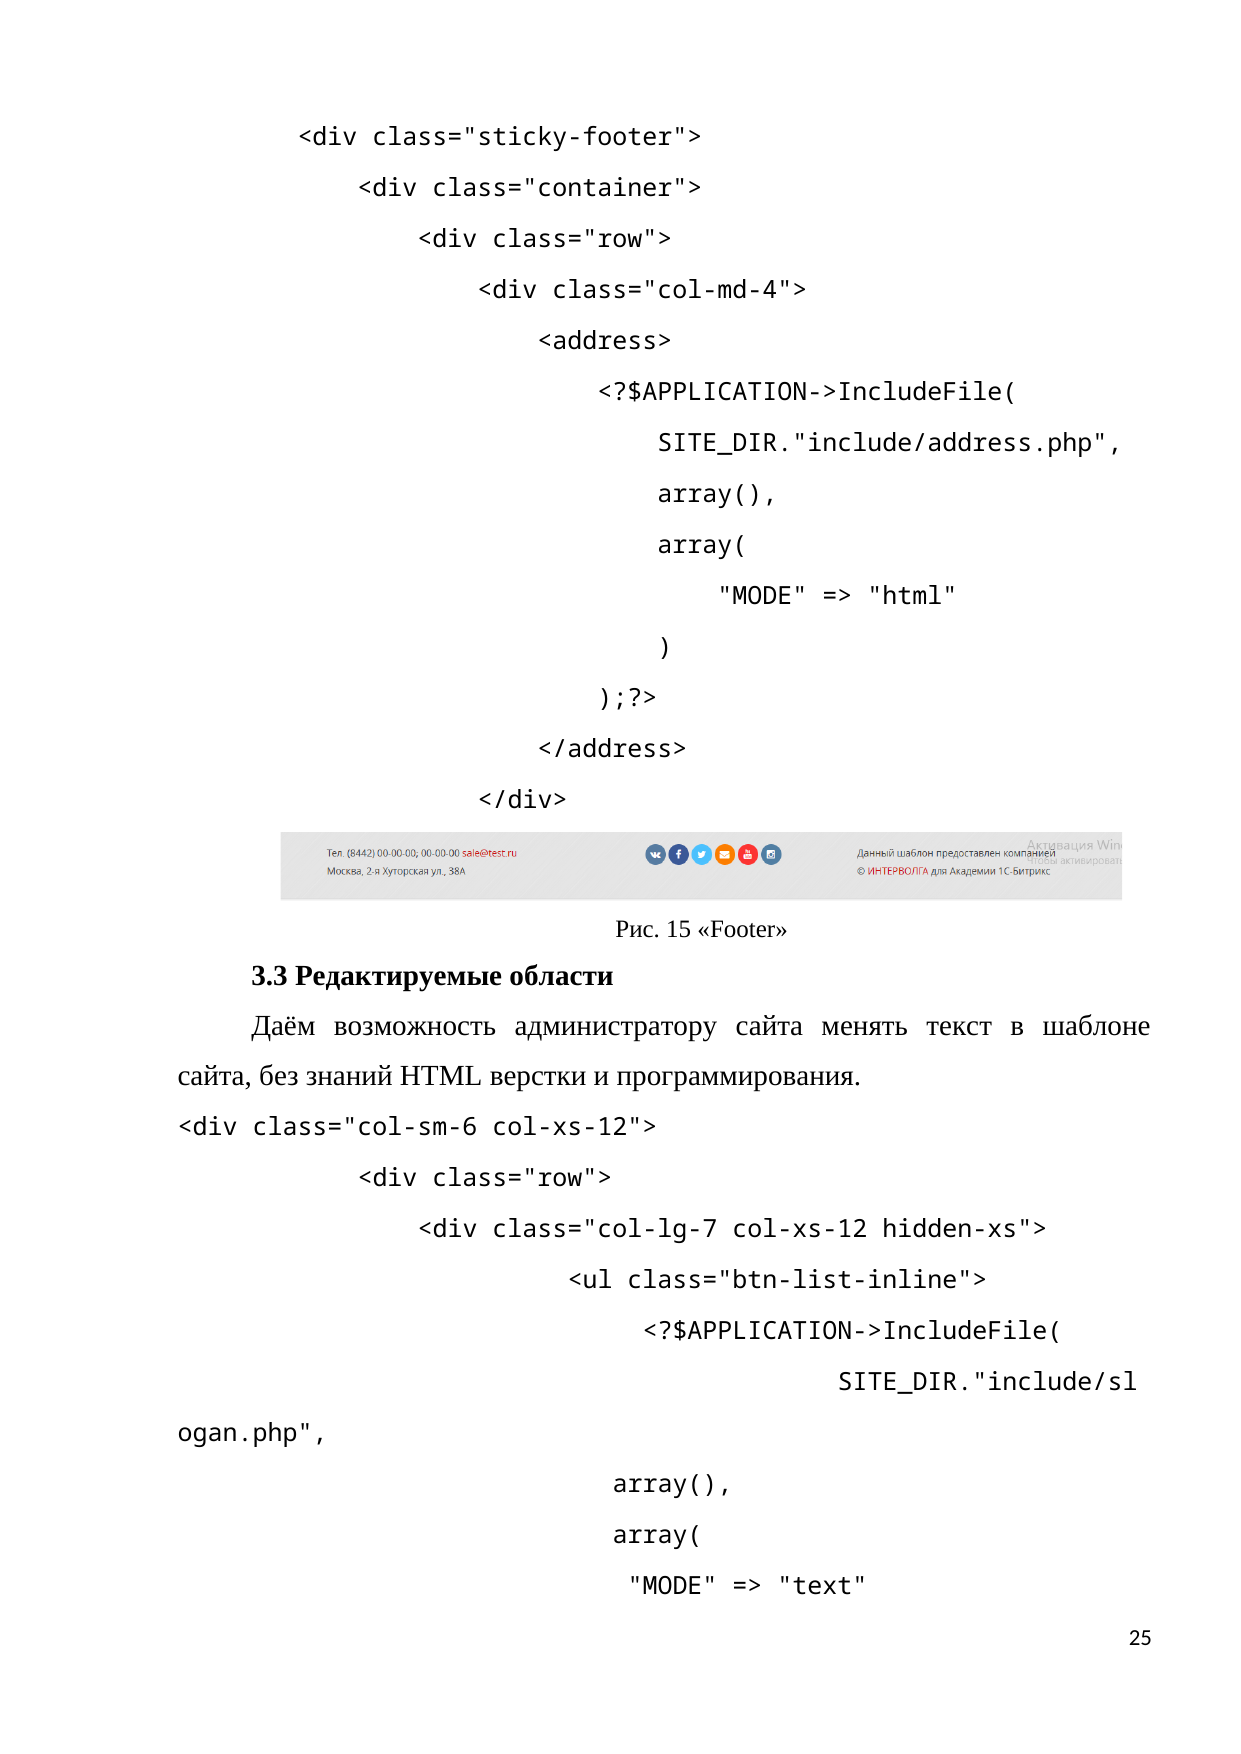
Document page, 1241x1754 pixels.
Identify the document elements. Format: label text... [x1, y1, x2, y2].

text <div class="container"> [177, 169, 1152, 203]
text array( [177, 526, 1152, 561]
text <div class="row"> [177, 220, 1152, 254]
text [177, 1108, 1152, 1602]
text <div class="col-md-4"> [177, 271, 1152, 305]
text </div> [177, 782, 1152, 816]
subtitle 3.3 Редактируемые области [177, 958, 1152, 991]
text SITE_DIR."include/address.php", [177, 424, 1152, 458]
text <div class="sticky-footer"> [177, 118, 1152, 152]
text Даём возможность администратору сайта менять текст в шаблоне сайта, без знаний HTML верстки и программирования. [177, 1008, 1152, 1092]
picture [280, 832, 1123, 901]
text ) [177, 628, 1152, 663]
text Рис. 15 «Footer» [177, 914, 1152, 943]
text "MODE" => "html" [177, 577, 1152, 612]
text <?$APPLICATION->IncludeFile( [177, 373, 1152, 407]
text <address> [177, 322, 1152, 356]
text array(), [177, 475, 1152, 509]
text );?> [177, 679, 1152, 714]
text </address> [177, 731, 1152, 765]
